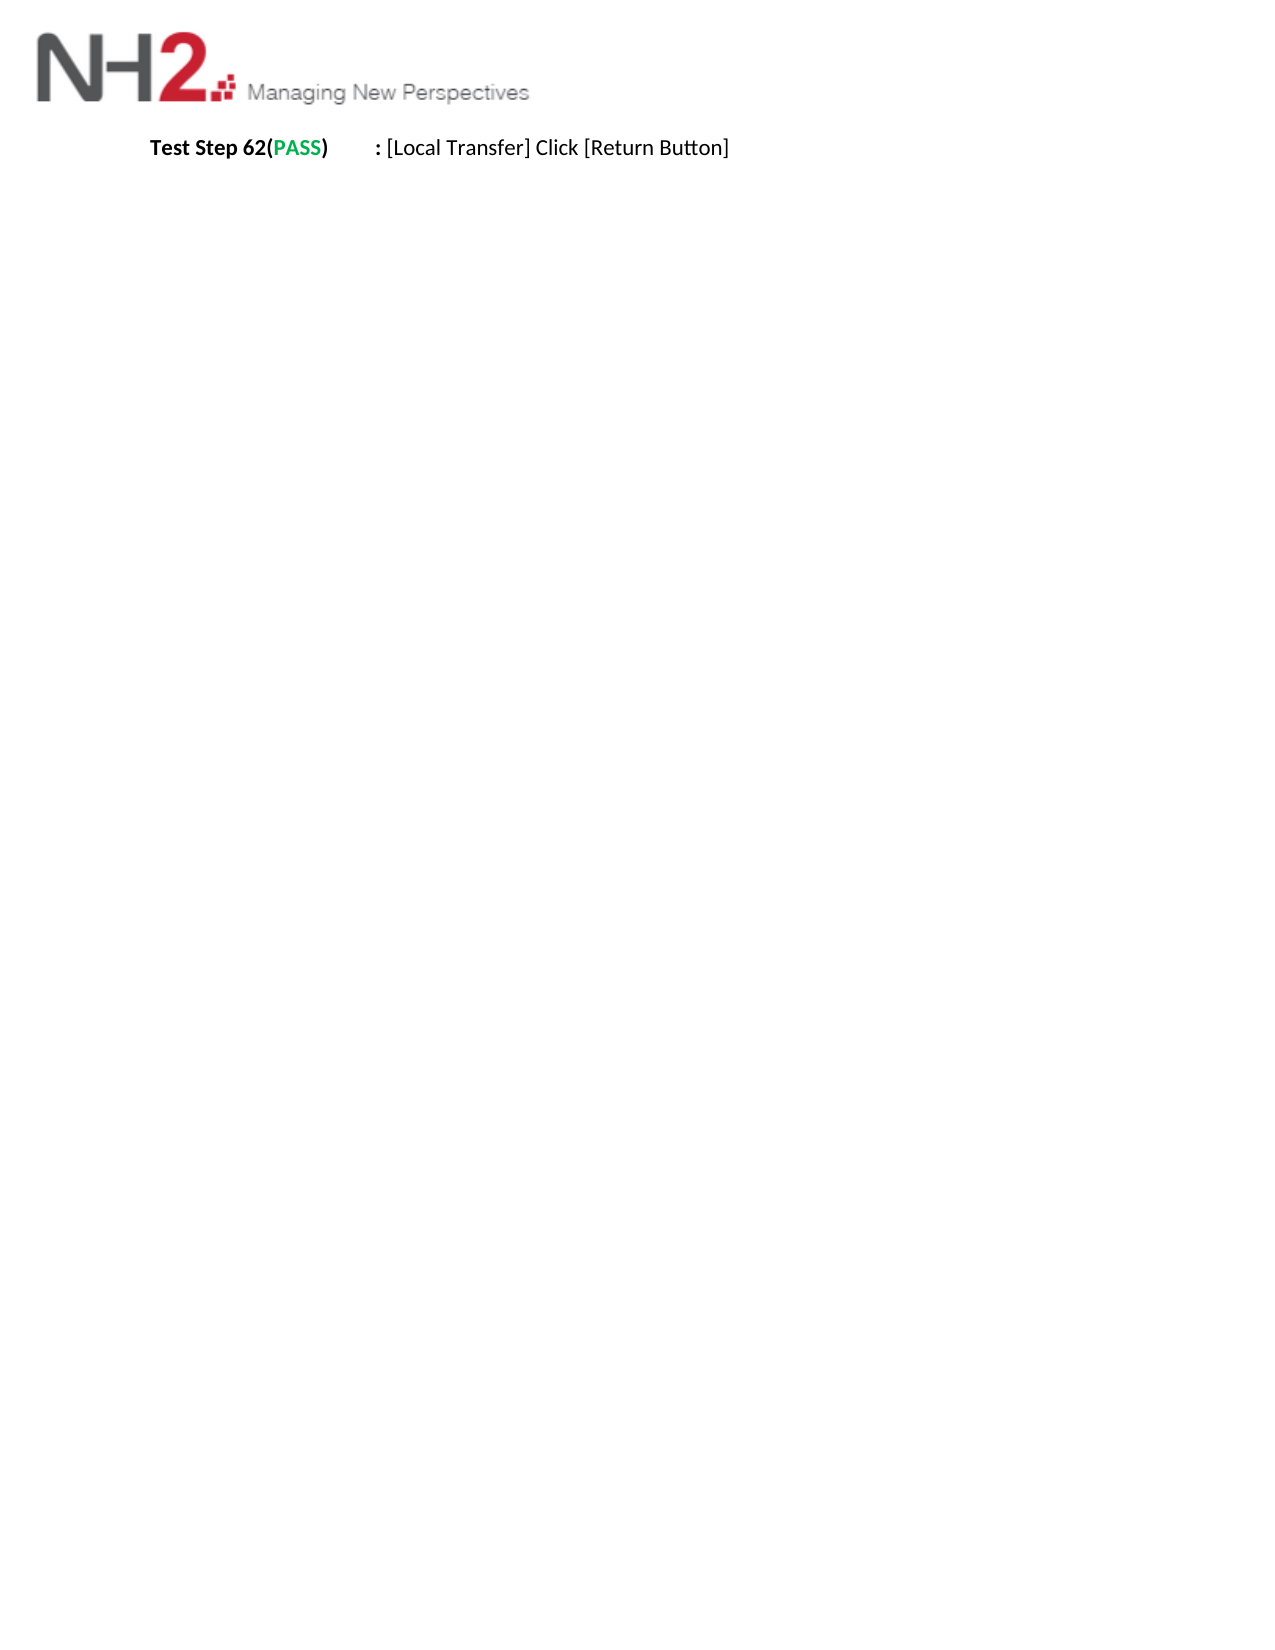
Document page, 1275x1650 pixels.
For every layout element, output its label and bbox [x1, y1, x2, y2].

picture [26, 23, 540, 111]
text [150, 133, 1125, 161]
